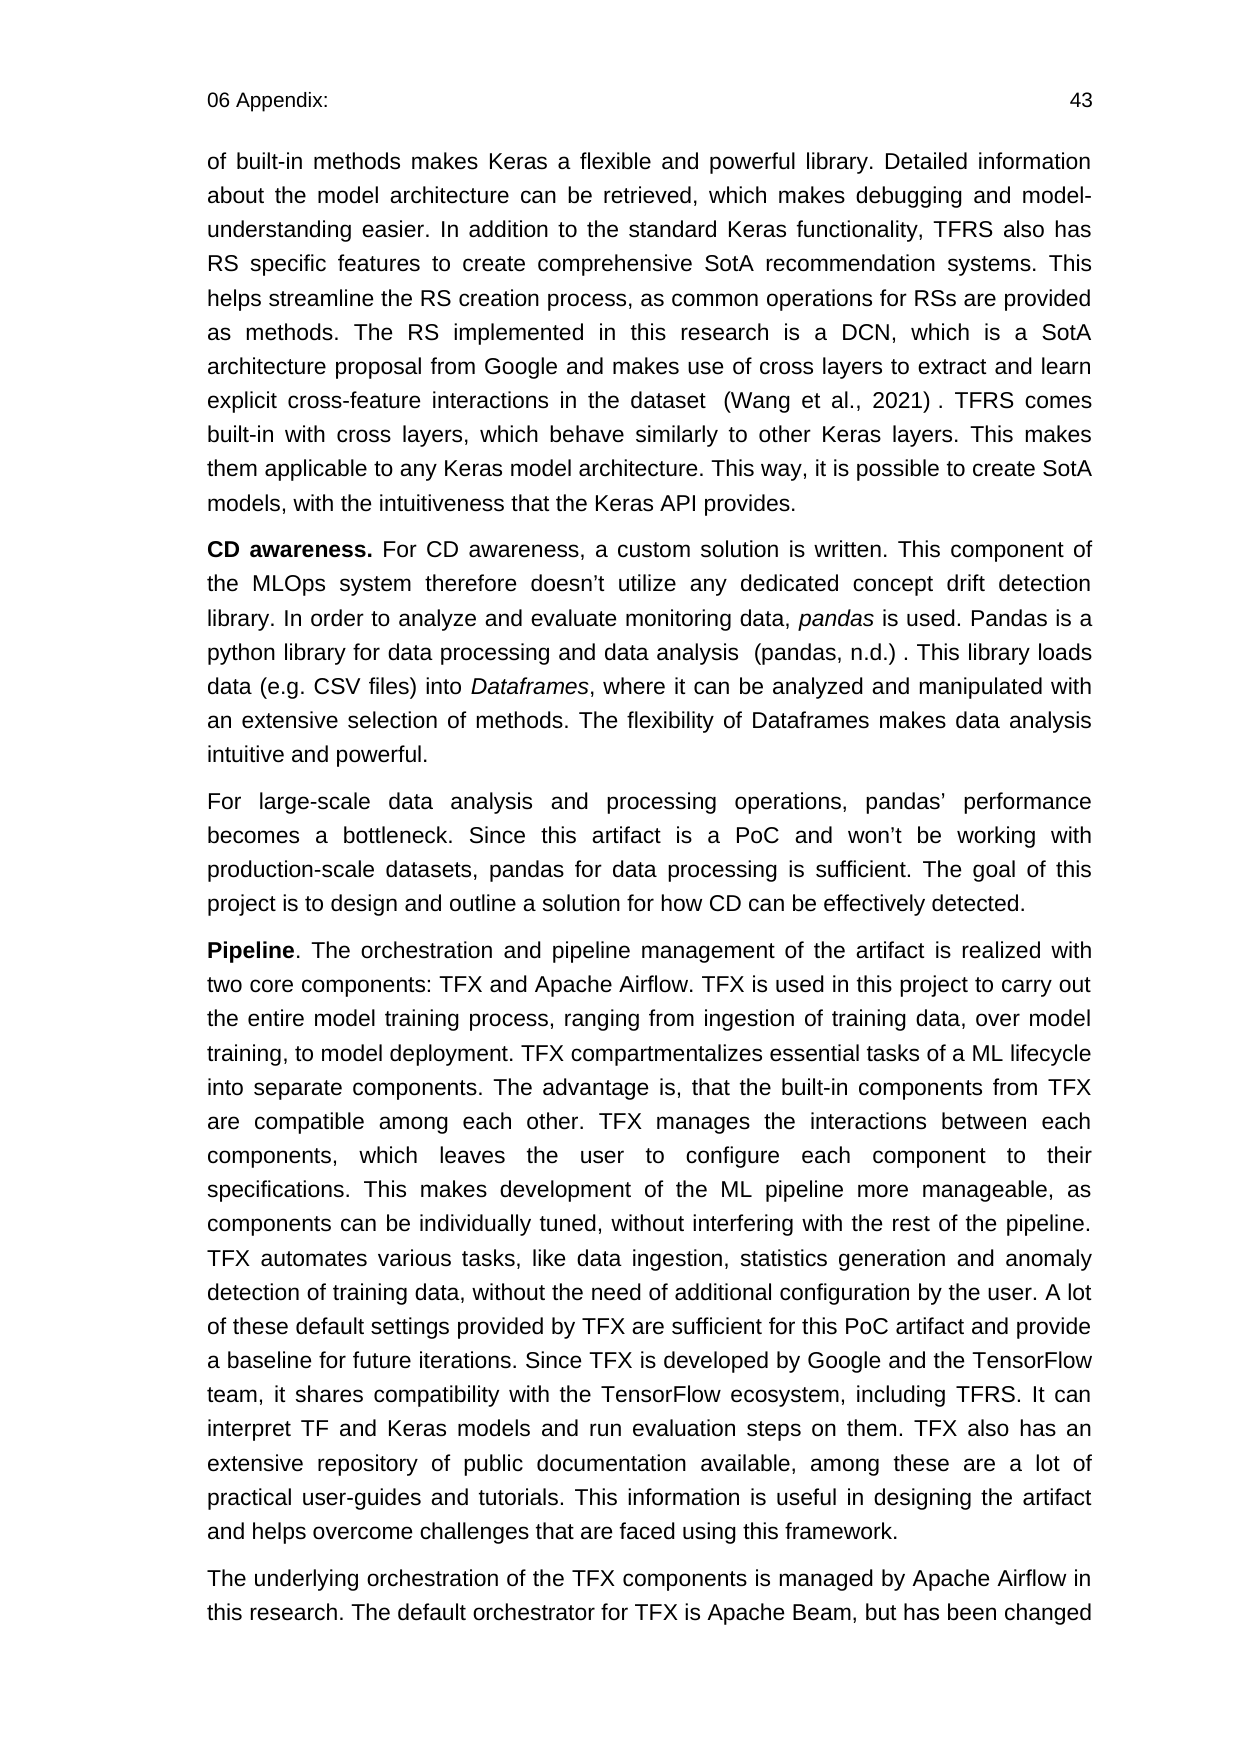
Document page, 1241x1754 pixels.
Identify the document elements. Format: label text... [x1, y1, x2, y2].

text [207, 1564, 1092, 1625]
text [207, 148, 1092, 516]
text For large-scale data analysis and processing operations, pandas’ performance becomes a bottleneck. Since this artifact is a PoC and won’t be working with production-scale datasets, pandas for data processing is sufficient. The goal of this project is to design and outline a solution for how CD can be effectively detected. [207, 788, 1092, 917]
text Pipeline. The orchestration and pipeline management of the artifact is realized with two core components: TFX and Apache Airflow. TFX is used in this project to carry out the entire model training process, ranging from ingestion of training data, over model training, to model deployment. TFX compartmentalizes essential tasks of a ML lifecycle into separate components. The advantage is, that the built-in components from TFX are compatible among each other. TFX manages the interactions between each components, which leaves the user to configure each component to their specifications. This makes development of the ML pipeline more manageable, as components can be individually tuned, without interfering with the rest of the pipeline. TFX automates various tasks, like data ingestion, statistics generation and anomaly detection of training data, without the need of additional configuration by the user. A lot of these default settings provided by TFX are sufficient for this PoC artifact and provide a baseline for future iterations. Since TFX is developed by Google and the TensorFlow team, it shares compatibility with the TensorFlow ecosystem, including TFRS. It can interpret TF and Keras models and run evaluation steps on them. TFX also has an extensive repository of public documentation available, among these are a lot of practical user-guides and tutorials. This information is useful in designing the artifact and helps overcome challenges that are faced using this framework. [207, 937, 1092, 1544]
text CD awareness. For CD awareness, a custom solution is written. This component of the MLOps system therefore doesn’t utilize any dedicated concept drift detection library. In order to analyze and evaluate monitoring data, pandas is used. Pandas is a python library for data processing and data analysis . This library loads data (e.g. CSV files) into Dataframes, where it can be analyzed and manipulated with an extensive selection of methods. The flexibility of Dataframes makes data analysis intuitive and powerful. [207, 536, 1092, 768]
